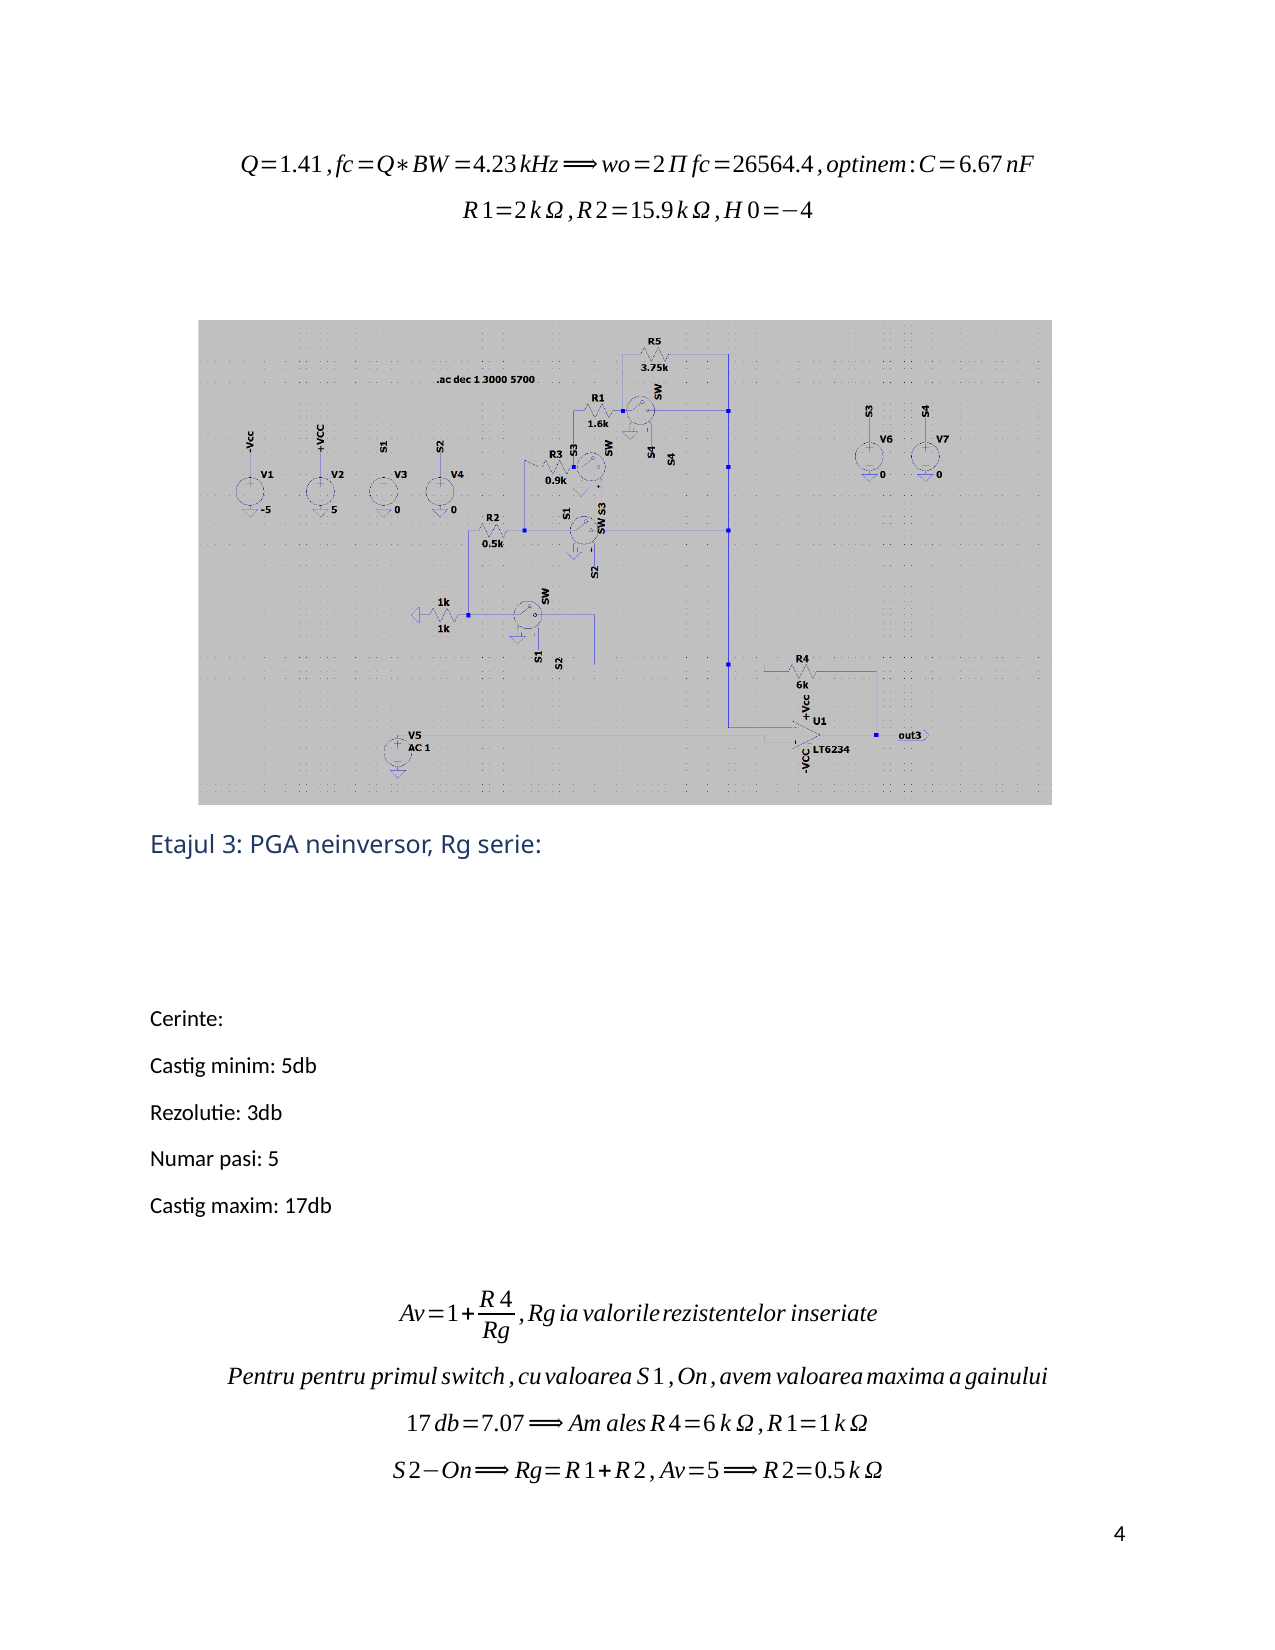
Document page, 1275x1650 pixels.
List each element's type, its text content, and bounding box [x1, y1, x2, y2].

picture [198, 320, 1052, 805]
text Rezolutie: 3db [150, 1098, 1125, 1126]
text Numar pasi: 5 [150, 1144, 1125, 1173]
text Castig maxim: 17db [150, 1191, 1125, 1219]
text Castig minim: 5db [150, 1051, 1125, 1079]
text Cerinte: [150, 1004, 1125, 1032]
